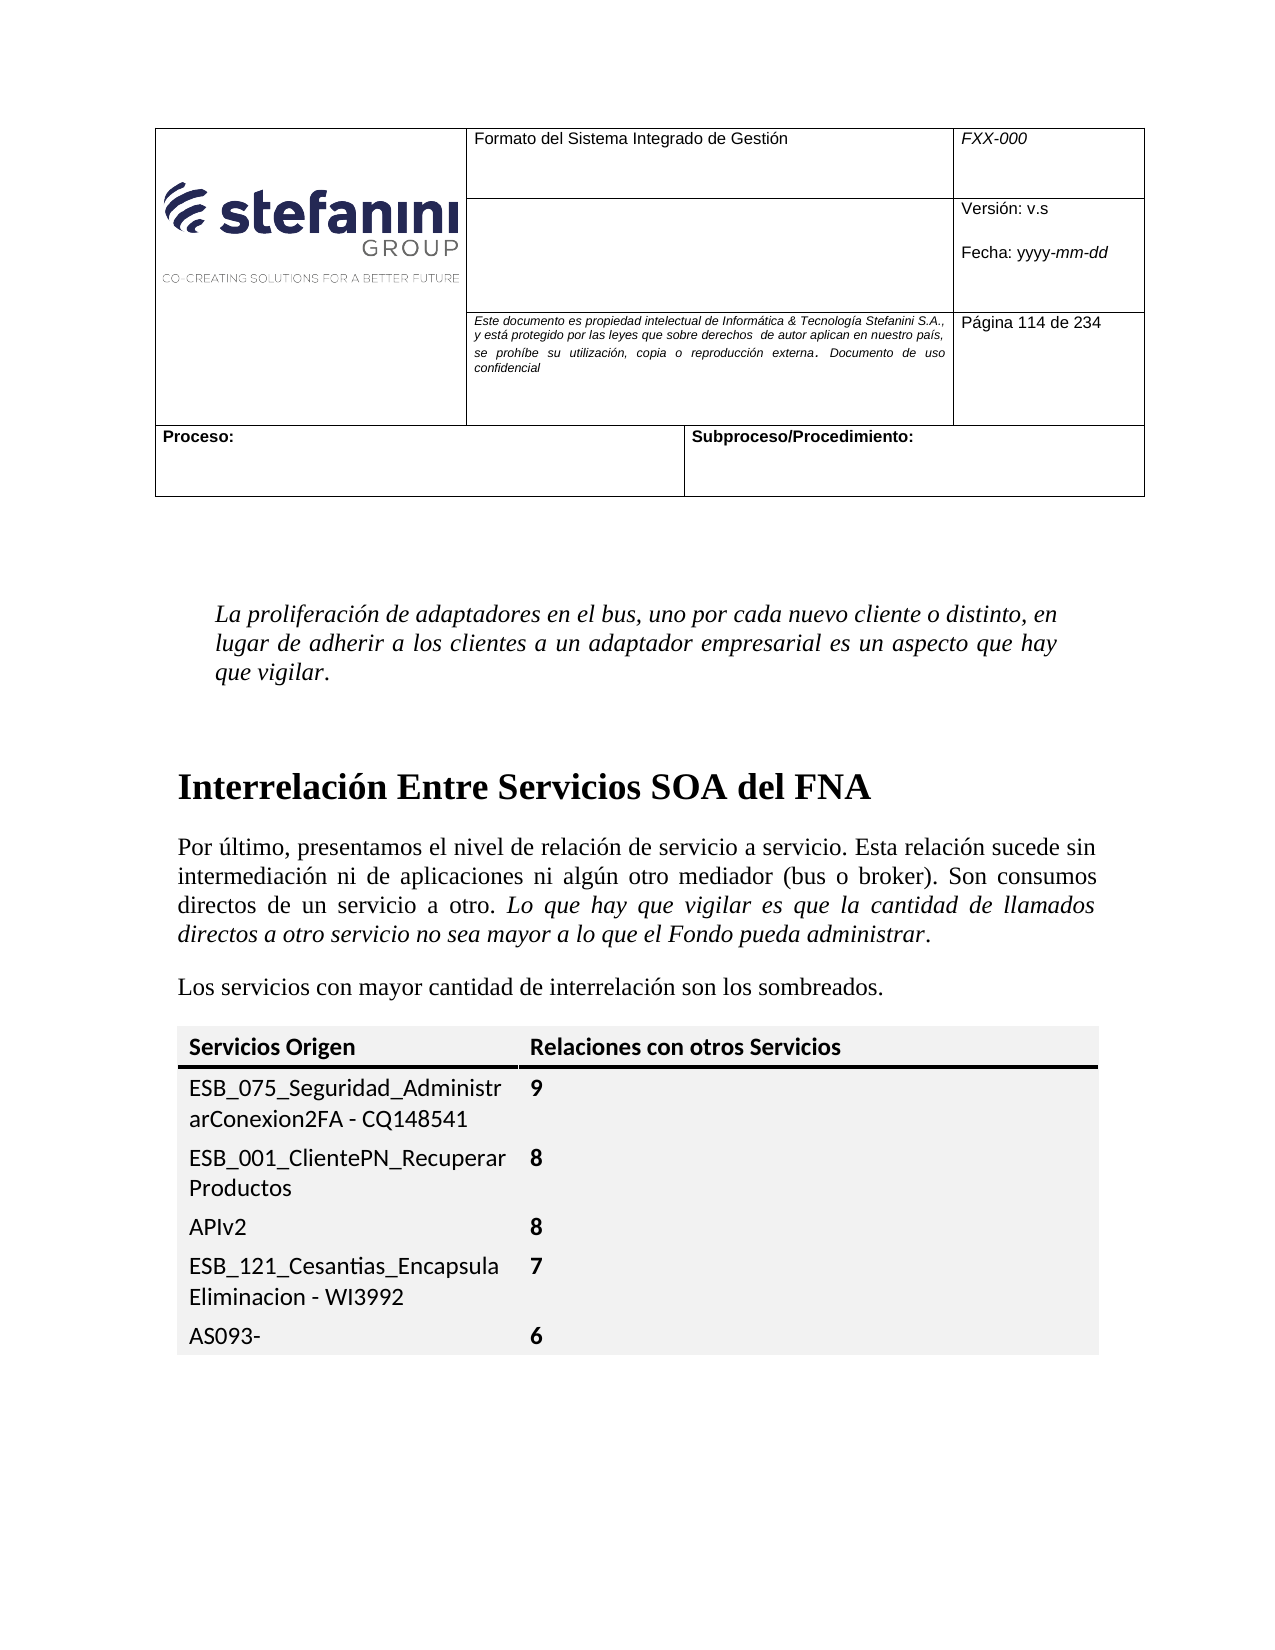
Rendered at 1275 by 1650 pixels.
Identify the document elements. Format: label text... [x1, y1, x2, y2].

text Por último, presentamos el nivel de relación de servicio a servicio. Esta relación sucede sin intermediación ni de aplicaciones ni algún otro mediador (bus o broker). Son consumos directos de un servicio a otro. Lo que hay que vigilar es que la cantidad de llamados directos a otro servicio no sea mayor a lo que el Fondo pueda administrar. [177, 832, 1098, 947]
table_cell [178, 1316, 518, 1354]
text La proliferación de adaptadores en el bus, uno por cada nuevo cliente o distinto, en lugar de adherir a los clientes a un adaptador empresarial es un aspecto que hay que vigilar. [215, 599, 1060, 686]
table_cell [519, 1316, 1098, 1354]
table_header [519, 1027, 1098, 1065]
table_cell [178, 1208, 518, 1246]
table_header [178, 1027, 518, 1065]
picture [162, 182, 460, 286]
subtitle Interrelación Entre Servicios SOA del FNA [177, 764, 1098, 807]
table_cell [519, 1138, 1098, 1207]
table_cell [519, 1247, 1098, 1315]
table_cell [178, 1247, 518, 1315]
text Los servicios con mayor cantidad de interrelación son los sombreados. [177, 972, 1098, 1001]
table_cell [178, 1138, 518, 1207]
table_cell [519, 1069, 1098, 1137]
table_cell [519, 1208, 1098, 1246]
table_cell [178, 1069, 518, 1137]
